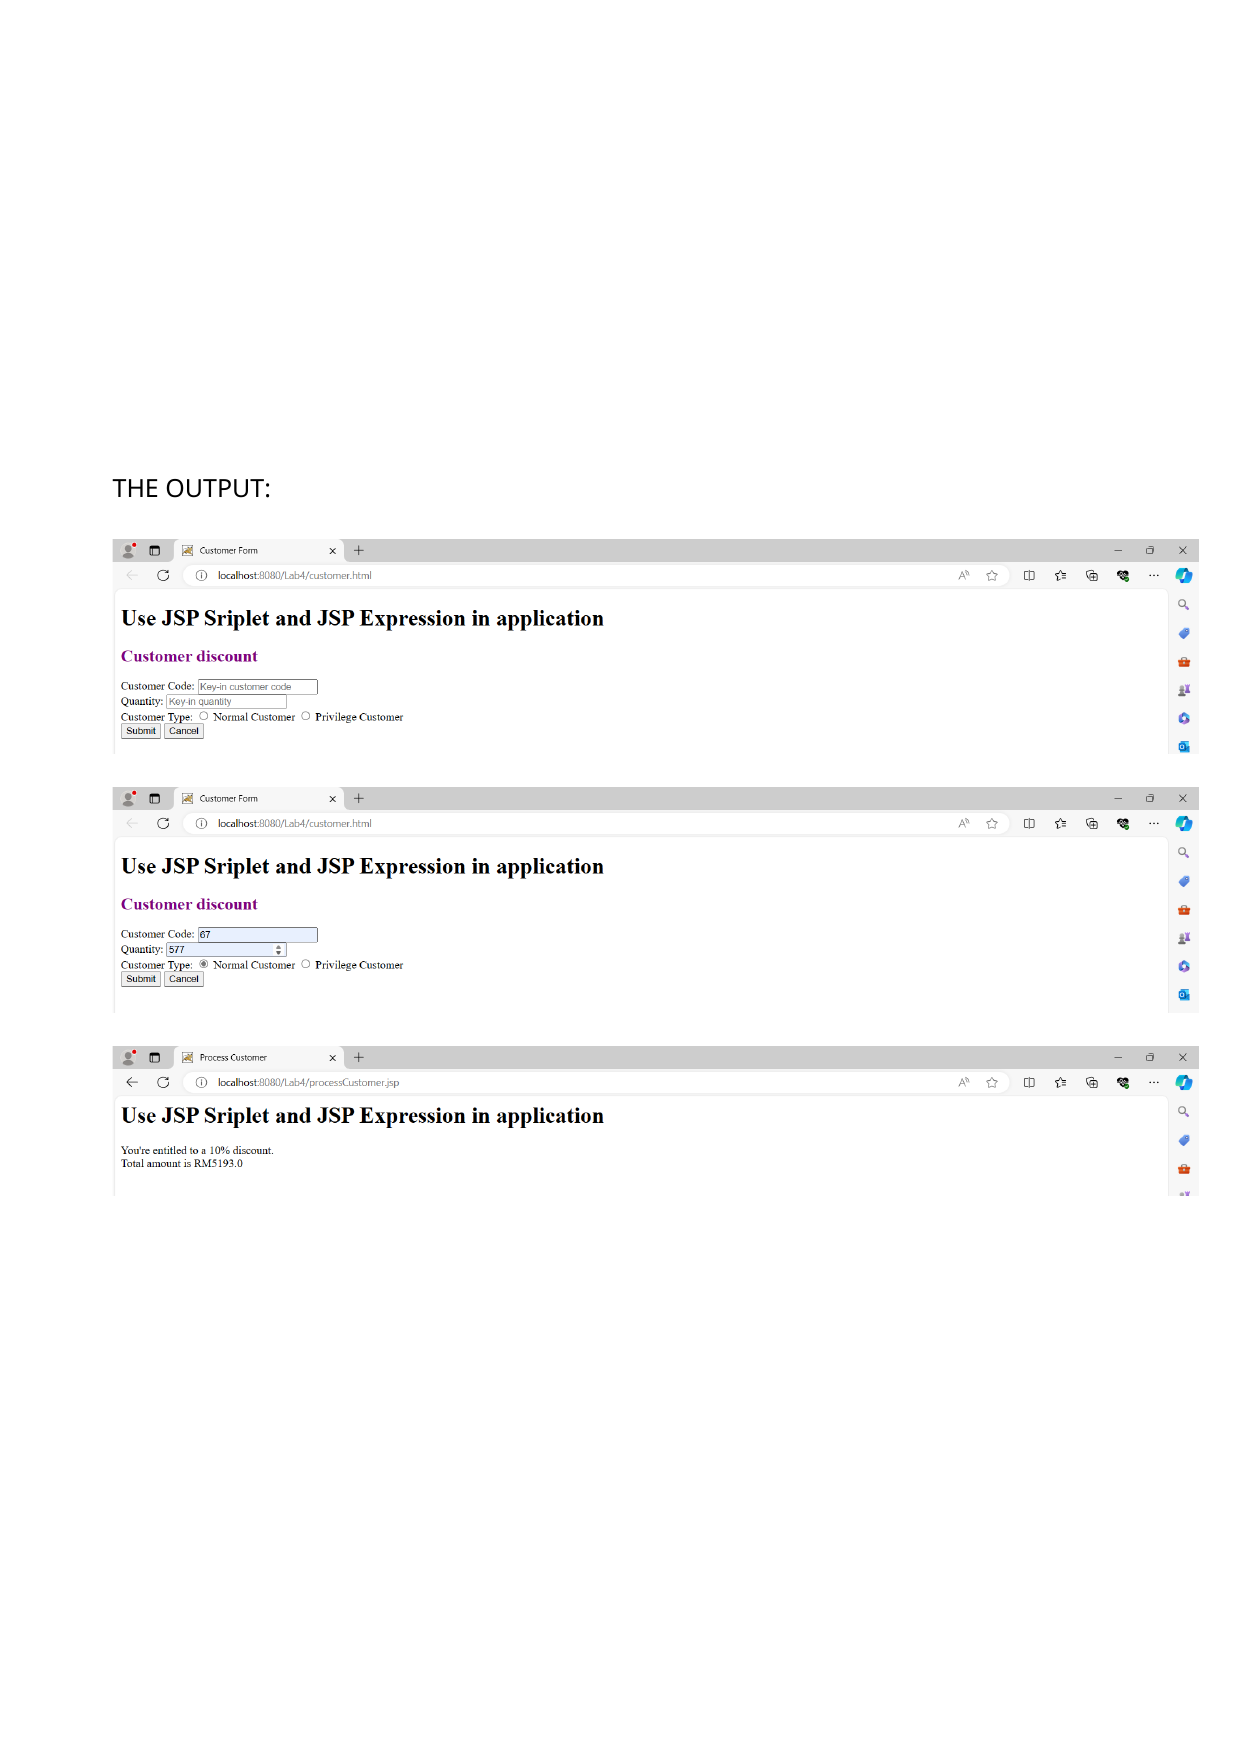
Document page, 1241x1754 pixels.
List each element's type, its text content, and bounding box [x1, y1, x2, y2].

text THE OUTPUT: [112, 471, 1198, 505]
picture [112, 539, 1199, 754]
picture [112, 1046, 1199, 1196]
picture [112, 787, 1199, 1013]
